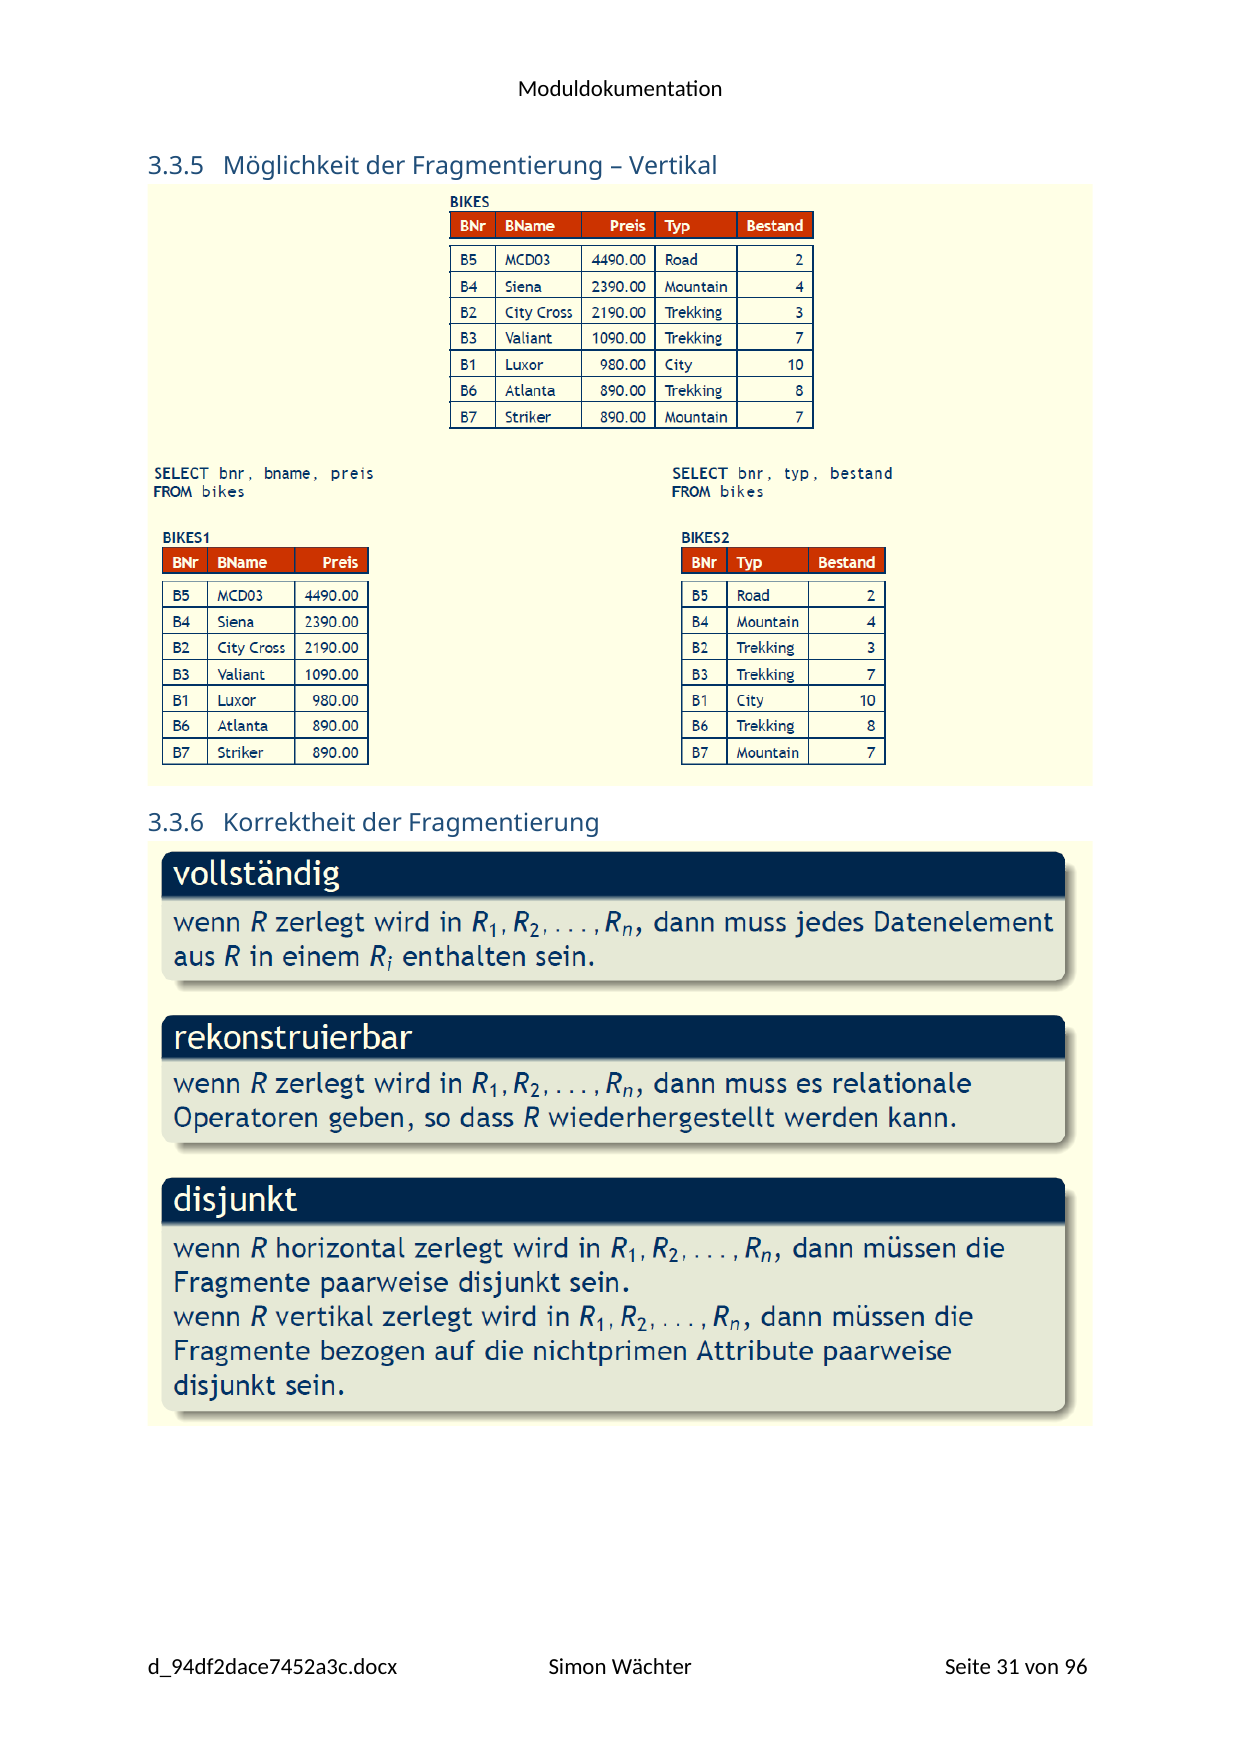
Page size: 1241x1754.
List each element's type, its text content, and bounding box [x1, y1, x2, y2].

subtitle Korrektheit der Fragmentierung [148, 805, 1093, 839]
subtitle Möglichkeit der Fragmentierung – Vertikal [148, 148, 1093, 182]
picture [147, 841, 1093, 1426]
picture [147, 184, 1093, 786]
